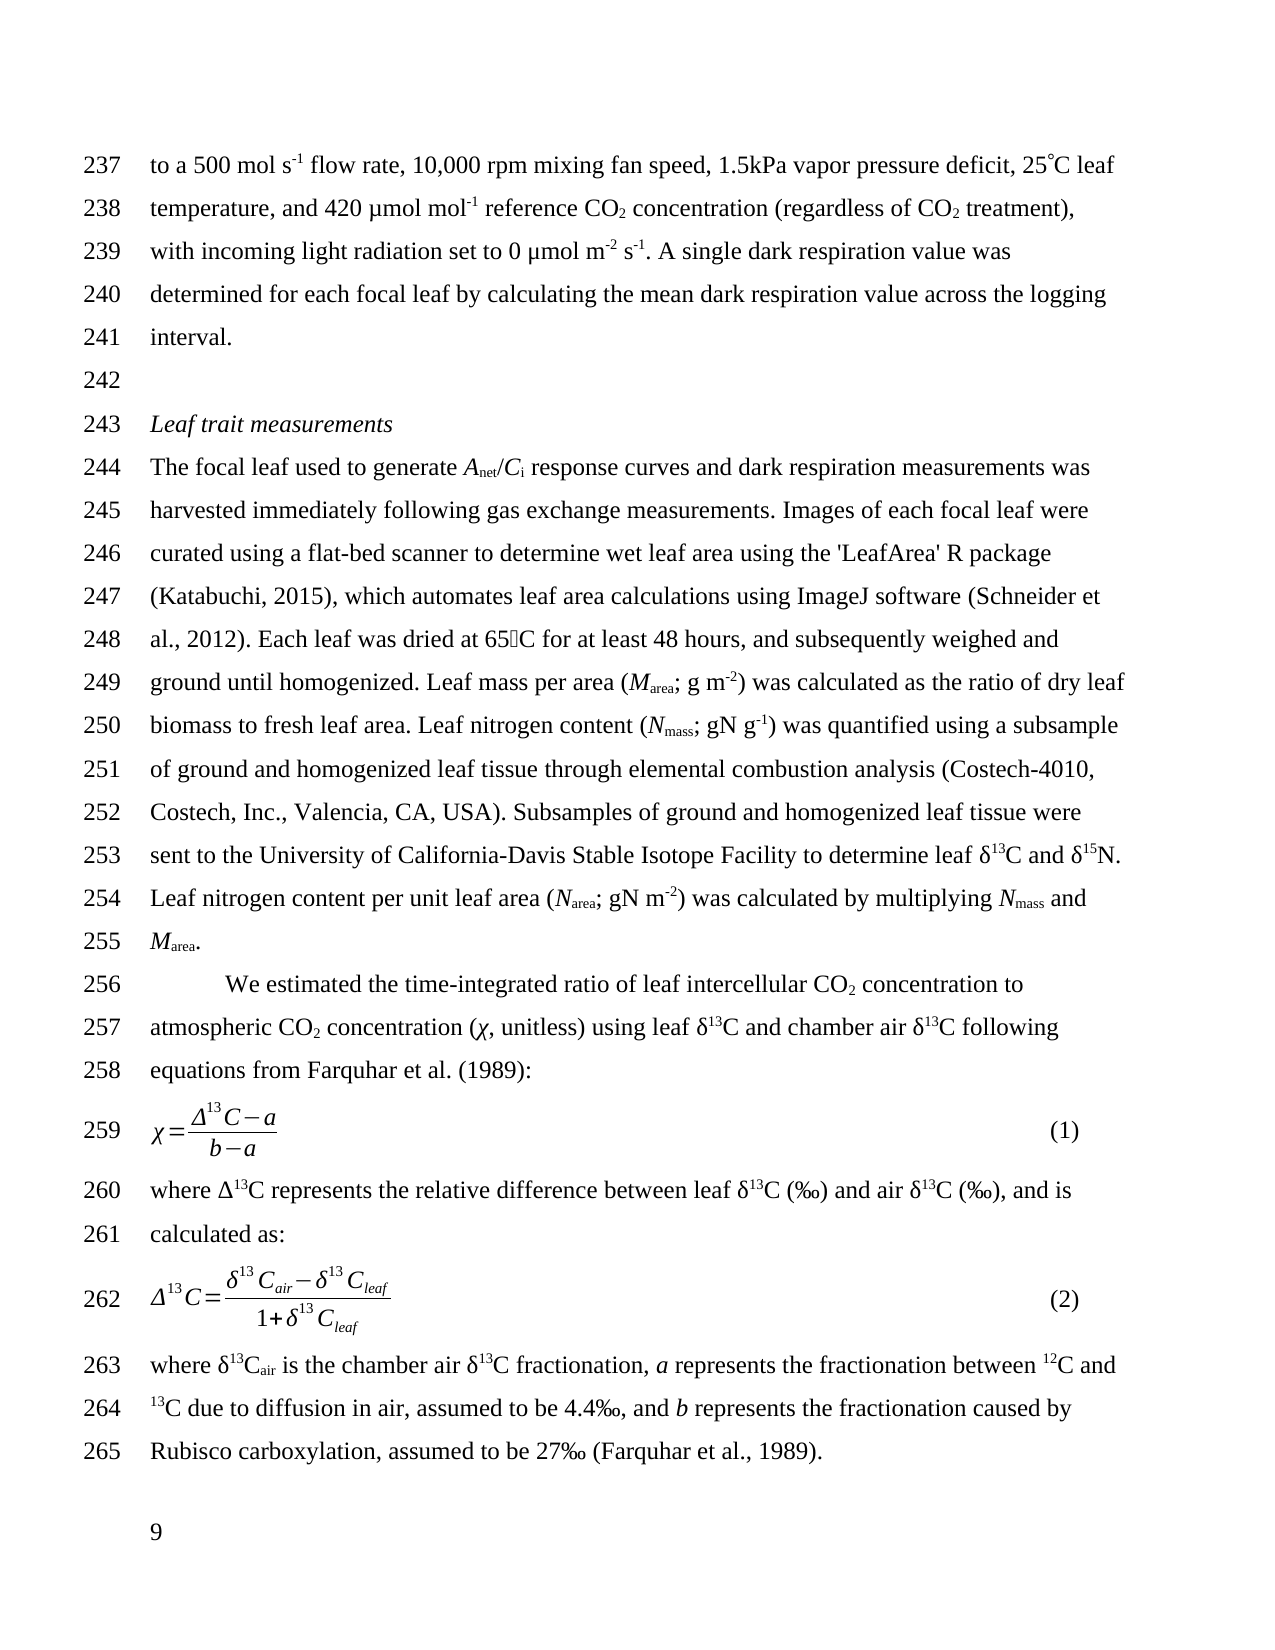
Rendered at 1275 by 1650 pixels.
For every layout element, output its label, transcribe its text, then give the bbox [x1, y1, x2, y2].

text where δ13Cair is the chamber air δ13C fractionation, a represents the fractionation between 12C and 13C due to diffusion in air, assumed to be 4.4‰, and b represents the fractionation caused by Rubisco carboxylation, assumed to be 27‰ . [150, 1350, 1125, 1465]
text The focal leaf used to generate Anet/Ci response curves and dark respiration measurements was harvested immediately following gas exchange measurements. Images of each focal leaf were curated using a flat-bed scanner to determine wet leaf area using the 'LeafArea' R package , which automates leaf area calculations using ImageJ software . Each leaf was dried at 65C for at least 48 hours, and subsequently weighed and ground until homogenized. Leaf mass per area (Marea; g m-2) was calculated as the ratio of dry leaf biomass to fresh leaf area. Leaf nitrogen content (Nmass; gN g-1) was quantified using a subsample of ground and homogenized leaf tissue through elemental combustion analysis (Costech-4010, Costech, Inc., Valencia, CA, USA). Subsamples of ground and homogenized leaf tissue were sent to the University of California-Davis Stable Isotope Facility to determine leaf δ13C and δ15N. Leaf nitrogen content per unit leaf area (Narea; gN m-2) was calculated by multiplying Nmass and Marea. [150, 452, 1125, 955]
text We estimated the time-integrated ratio of leaf intercellular CO2 concentration to atmospheric CO2 concentration (χ, unitless) using leaf δ13C and chamber air δ13C following equations from : [150, 969, 1125, 1084]
text Leaf trait measurements [150, 409, 1125, 437]
text where Δ13C represents the relative difference between leaf δ13C (‰) and air δ13C (‰), and is calculated as: [150, 1176, 1125, 1247]
text (1) [150, 1099, 1125, 1161]
text (2) [150, 1262, 1125, 1335]
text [150, 150, 1125, 351]
